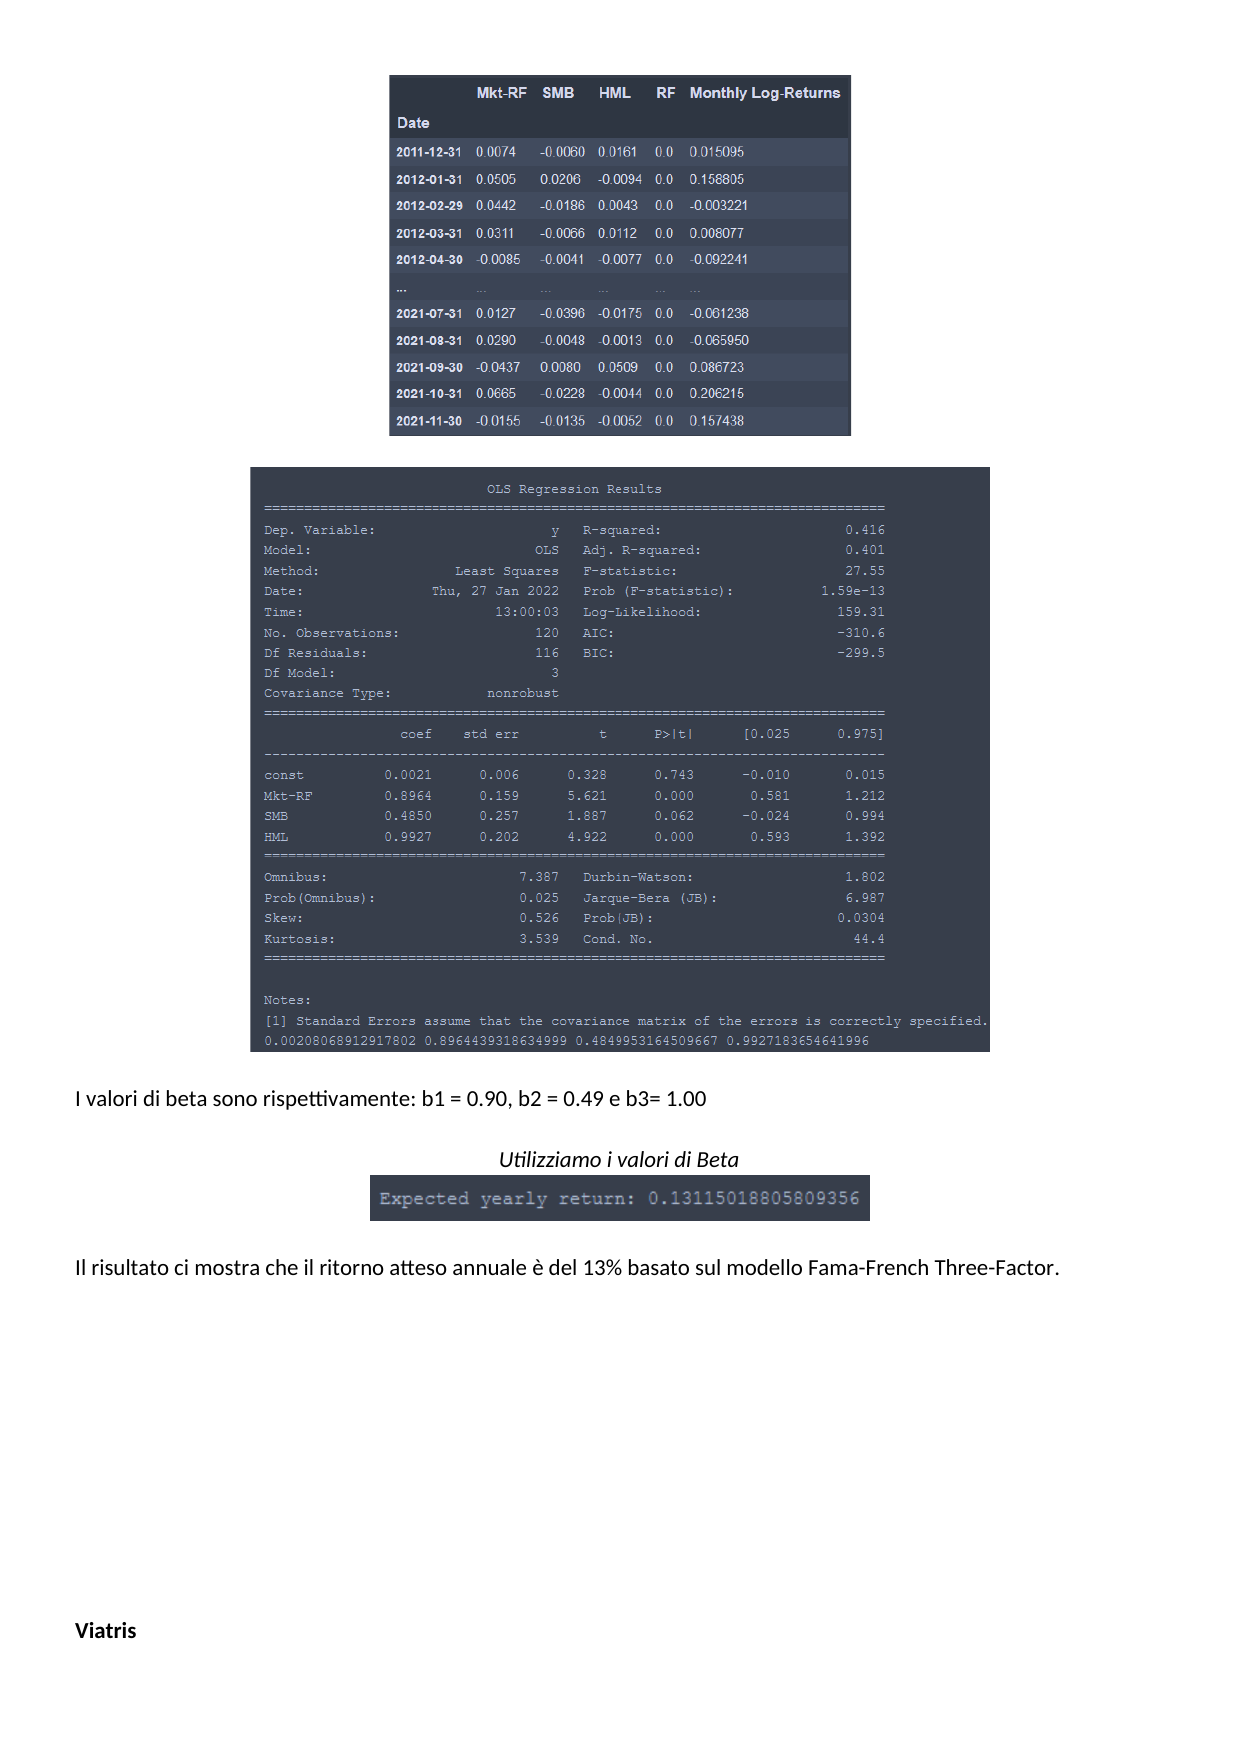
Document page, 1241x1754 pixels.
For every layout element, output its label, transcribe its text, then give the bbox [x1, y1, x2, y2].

picture [370, 1175, 870, 1221]
picture [389, 75, 852, 436]
list Viatris [75, 1616, 1165, 1644]
list I valori di beta sono rispettivamente: b1 = 0.90, b2 = 0.49 e b3= 1.00 [75, 1084, 1165, 1112]
list Il risultato ci mostra che il ritorno atteso annuale è del 13% basato sul modello Fama-French Three-Factor. [75, 1253, 1165, 1281]
list Utilizziamo i valori di Beta [75, 1145, 1165, 1173]
picture [250, 467, 990, 1052]
